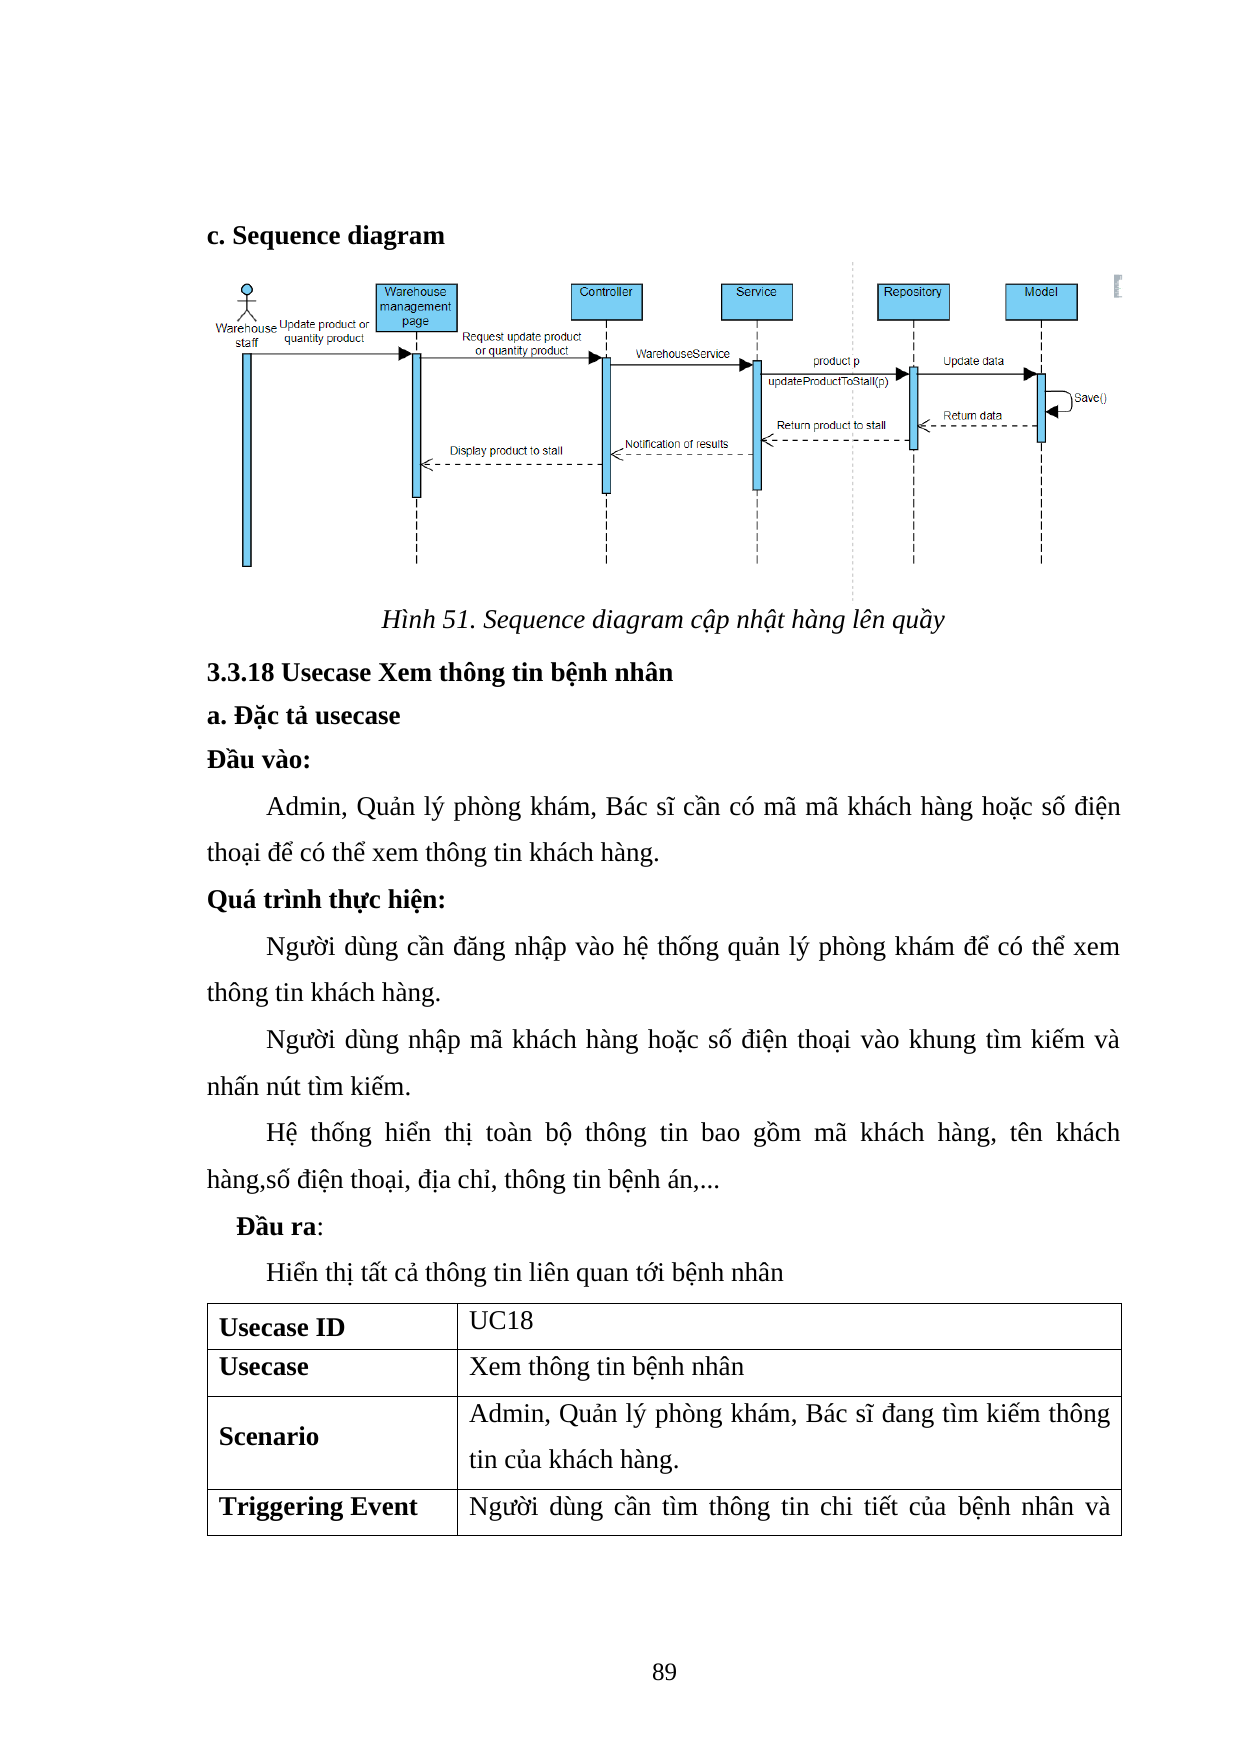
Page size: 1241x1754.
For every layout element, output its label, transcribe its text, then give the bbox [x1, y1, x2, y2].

text Đầu ra: [207, 1209, 1122, 1241]
subtitle Admin, Quản lý phòng khám, Bác sĩ cần có mã mã khách hàng hoặc số điện thoại để có thể xem thông tin khách hàng. [207, 789, 1122, 867]
table_cell Admin, Quản lý phòng khám, Bác sĩ đang tìm kiếm thông tin của khách hàng. [458, 1397, 1121, 1489]
subtitle Hệ thống hiển thị toàn bộ thông tin bao gồm mã khách hàng, tên khách hàng,số điện thoại, địa chỉ, thông tin bệnh án,... [207, 1116, 1122, 1194]
text Đầu vào: [207, 743, 1122, 774]
subtitle a. Đặc tả usecase [207, 699, 1122, 730]
subtitle 3.3.18 Usecase Xem thông tin bệnh nhân [207, 656, 1122, 687]
subtitle Người dùng cần đăng nhập vào hệ thống quản lý phòng khám để có thể xem thông tin khách hàng. [207, 929, 1122, 1007]
subtitle Hiển thị tất cả thông tin liên quan tới bệnh nhân [207, 1256, 1122, 1287]
subtitle Người dùng nhập mã khách hàng hoặc số điện thoại vào khung tìm kiếm và nhấn nút tìm kiếm. [207, 1023, 1122, 1101]
table_cell Xem thông tin bệnh nhân [458, 1350, 1121, 1396]
table_header Usecase ID [208, 1304, 457, 1349]
table_header UC18 [458, 1304, 1121, 1349]
table_cell Scenario [208, 1397, 457, 1489]
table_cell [458, 1490, 1121, 1535]
table_cell Usecase [208, 1350, 457, 1396]
subtitle c. Sequence diagram [207, 219, 1122, 250]
table_cell Triggering Event [208, 1490, 457, 1535]
text Quá trình thực hiện: [207, 883, 1122, 914]
picture [206, 262, 1123, 604]
